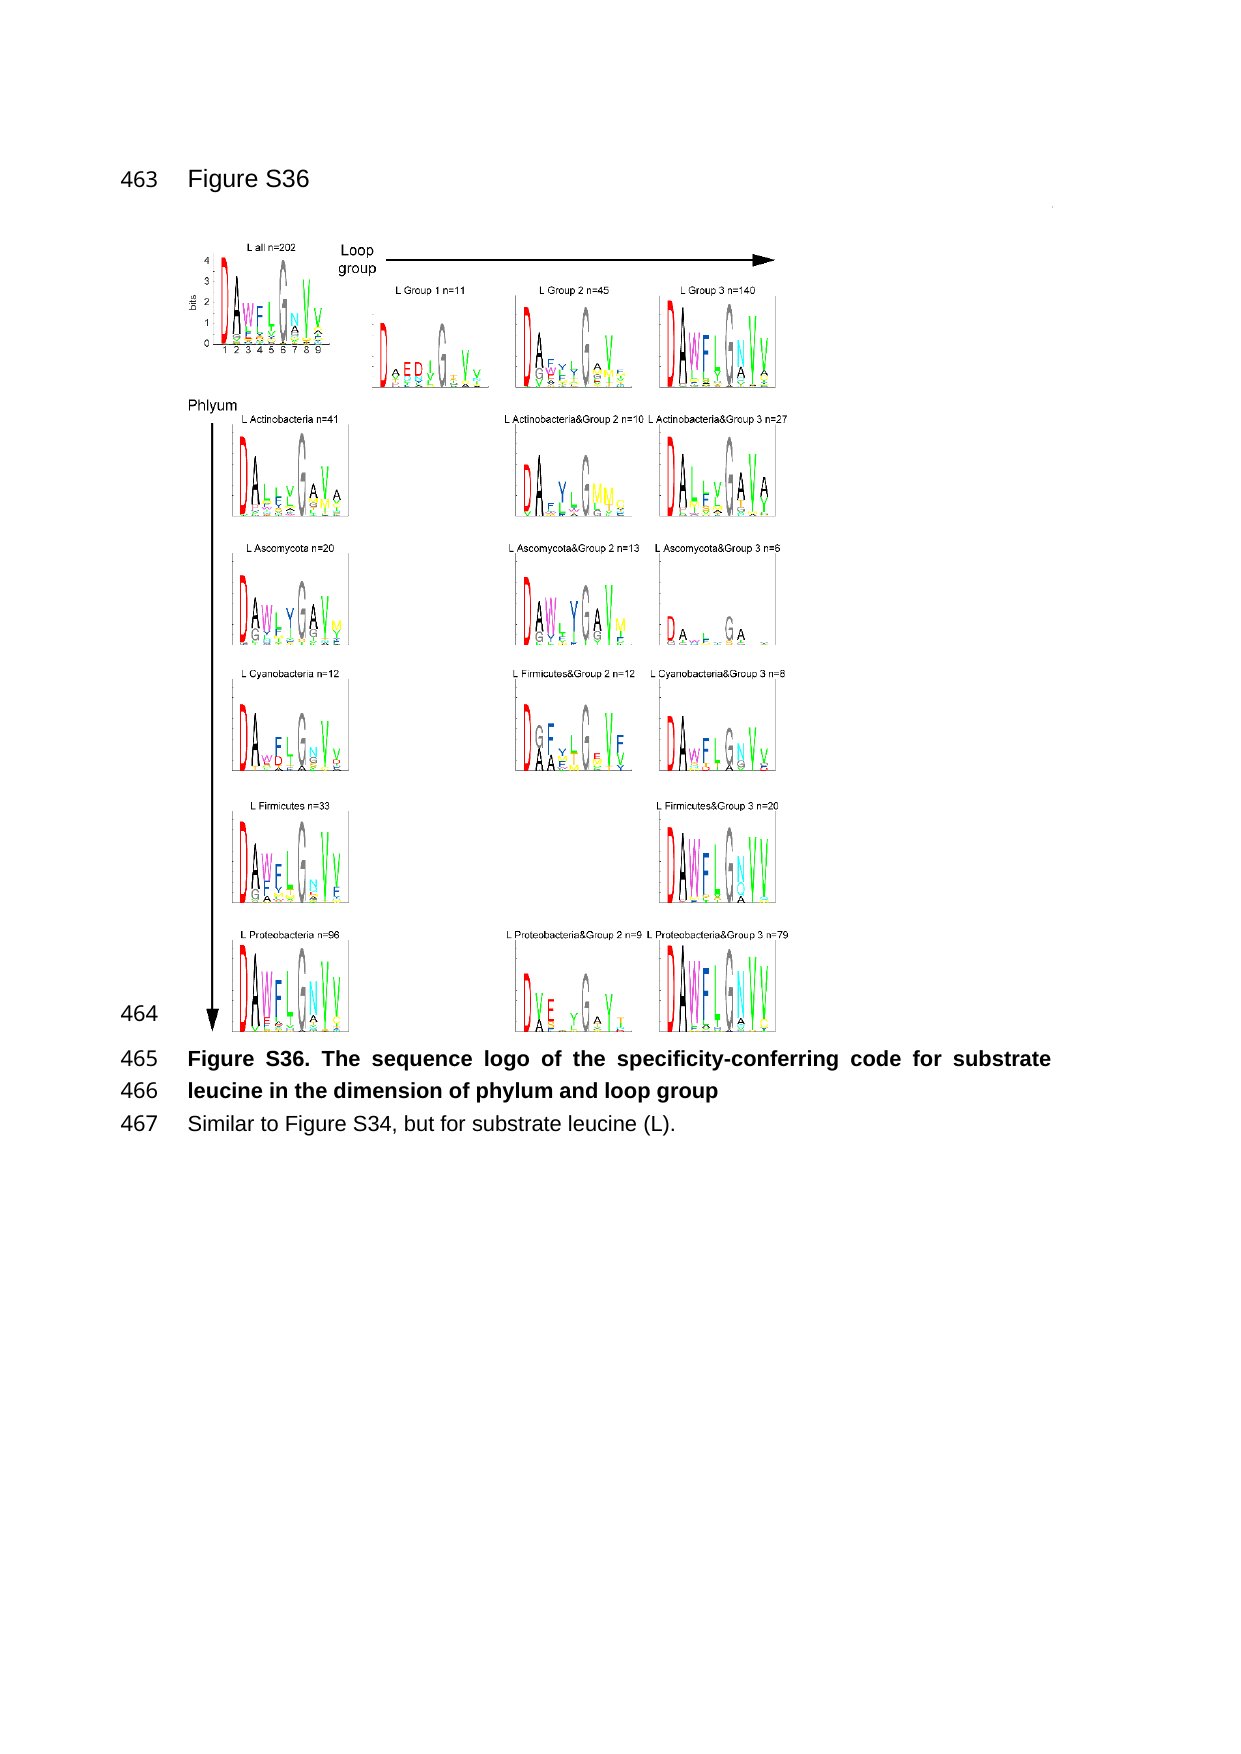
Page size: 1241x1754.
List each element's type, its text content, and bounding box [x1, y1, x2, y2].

picture [187, 206, 1053, 1032]
subtitle Figure S36 [187, 162, 1053, 194]
text Similar to Figure S34, but for substrate leucine (L). [187, 1107, 1053, 1139]
text Figure S36. The sequence logo of the specificity-conferring code for substrate leucine in the dimension of phylum and loop group [187, 1042, 1053, 1107]
